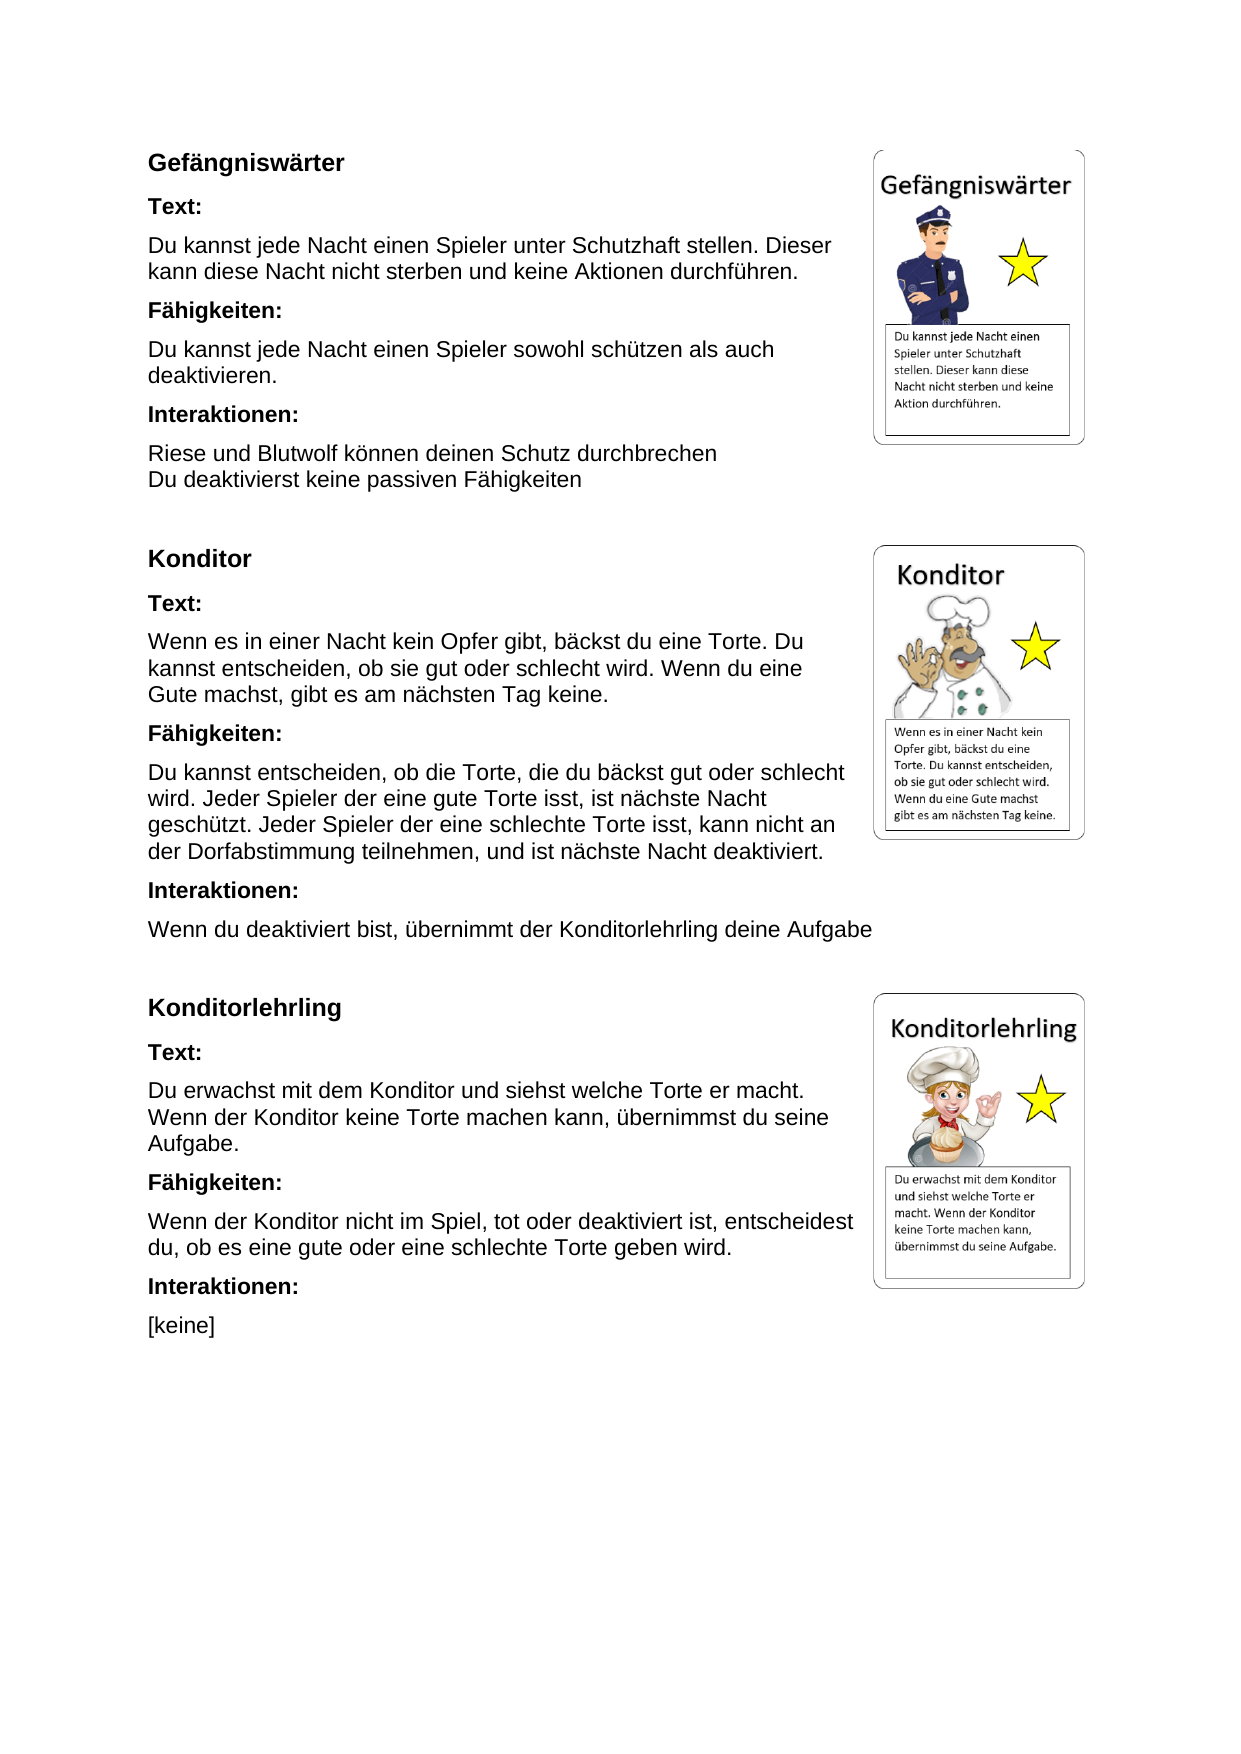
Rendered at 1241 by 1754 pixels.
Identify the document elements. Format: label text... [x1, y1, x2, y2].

text Gefängniswärter [148, 148, 1093, 176]
text Fähigkeiten: [148, 1169, 873, 1195]
picture [873, 545, 1085, 840]
text Du erwachst mit dem Konditor und siehst welche Torte er macht. Wenn der Konditor keine Torte machen kann, übernimmst du seine Aufgabe. [148, 1077, 873, 1157]
text Wenn du deaktiviert bist, übernimmt der Konditorlehrling deine Aufgabe [148, 916, 1093, 942]
text Konditor [148, 544, 1093, 573]
text Riese und Blutwolf können deinen Schutz durchbrechen Du deaktivierst keine passiven Fähigkeiten [148, 440, 1093, 493]
text Wenn der Konditor nicht im Spiel, tot oder deaktiviert ist, entscheidest du, ob es eine gute oder eine schlechte Torte geben wird. [148, 1208, 873, 1261]
picture [873, 993, 1085, 1289]
text Wenn es in einer Nacht kein Opfer gibt, bäckst du eine Torte. Du kannst entscheiden, ob sie gut oder schlecht wird. Wenn du eine Gute machst, gibt es am nächsten Tag keine. [148, 628, 873, 707]
text [keine] [148, 1312, 1093, 1338]
picture [873, 150, 1085, 445]
text Du kannst jede Nacht einen Spieler unter Schutzhaft stellen. Dieser kann diese Nacht nicht sterben und keine Aktionen durchführen. [148, 232, 873, 284]
text Text: [148, 193, 873, 219]
text Interaktionen: [148, 1273, 1093, 1299]
text Du kannst jede Nacht einen Spieler sowohl schützen als auch deaktivieren. [148, 336, 873, 389]
text Konditorlehrling [148, 993, 873, 1022]
text Fähigkeiten: [148, 297, 873, 323]
text Interaktionen: [148, 401, 873, 427]
text Fähigkeiten: [148, 720, 873, 746]
text Text: [148, 1039, 873, 1065]
text Text: [148, 589, 873, 616]
text Interaktionen: [148, 877, 1093, 903]
text Du kannst entscheiden, ob die Torte, die du bäckst gut oder schlecht wird. Jeder Spieler der eine gute Torte isst, ist nächste Nacht geschützt. Jeder Spieler der eine schlechte Torte isst, kann nicht an der Dorfabstimmung teilnehmen, und ist nächste Nacht deaktiviert. [148, 759, 1093, 864]
